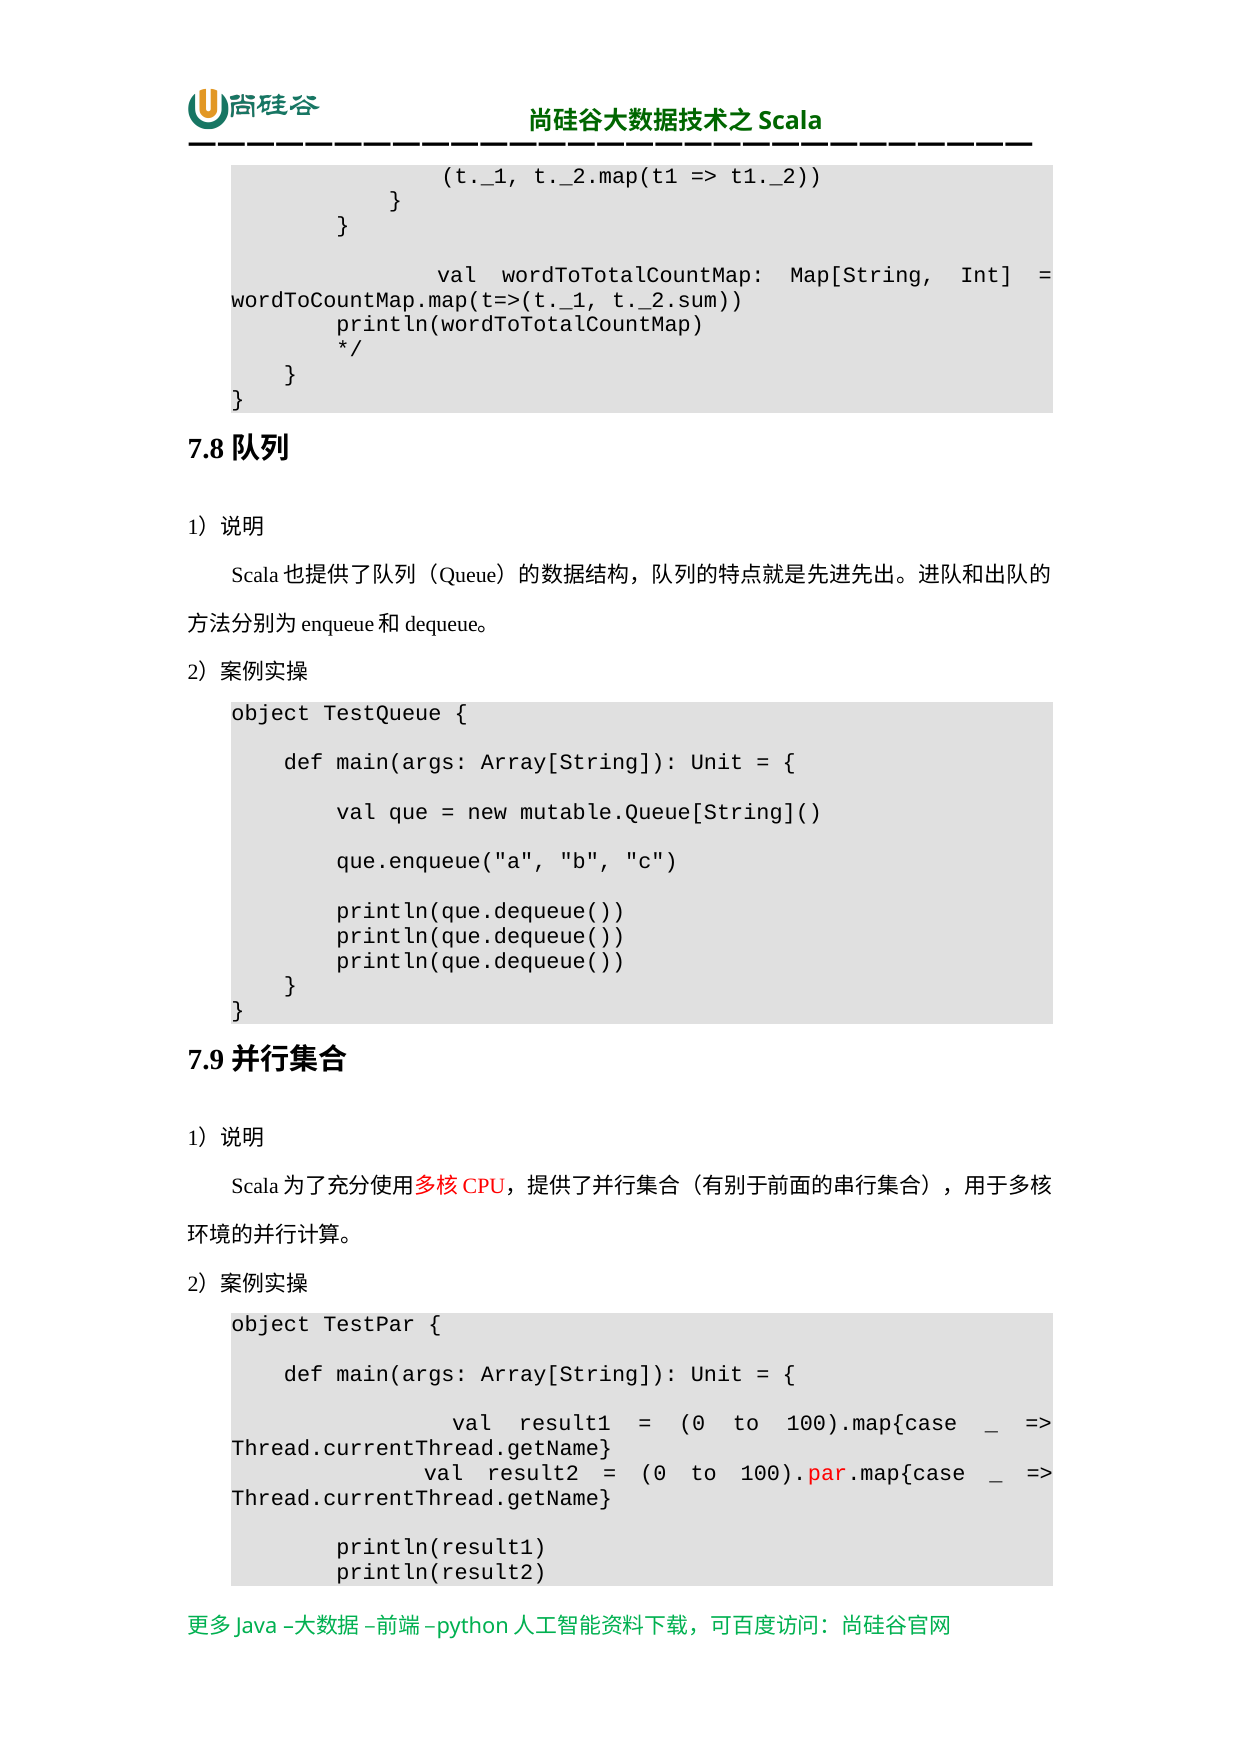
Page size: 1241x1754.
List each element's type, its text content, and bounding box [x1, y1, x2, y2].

subtitle 7.8 队列 [187, 413, 1053, 478]
text object TestPar { def main(args: Array[String]): Unit = { val result1 = (0 to 100).map{case _ => Thread.currentThread.getName} val result2 = (0 to 100).par.map{case _ => Thread.currentThread.getName} [231, 1313, 1053, 1512]
text 2）案例实操 [187, 1265, 1053, 1298]
picture [187, 88, 321, 130]
subtitle 7.9 并行集合 [187, 1024, 1053, 1089]
text 1）说明 [187, 1120, 1053, 1152]
text 1）说明 [187, 508, 1053, 541]
text 2）案例实操 [187, 654, 1053, 686]
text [231, 165, 1053, 413]
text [231, 1512, 1053, 1586]
text object TestQueue { def main(args: Array[String]): Unit = { val que = new mutable.Queue[String]() que.enqueue("a", "b", "c") println(que.dequeue()) println(que.dequeue()) println(que.dequeue()) } } [231, 702, 1053, 1024]
text Scala也提供了队列（Queue）的数据结构，队列的特点就是先进先出。进队和出队的方法分别为enqueue和dequeue。 [187, 557, 1053, 638]
text Scala为了充分使用多核CPU，提供了并行集合（有别于前面的串行集合），用于多核环境的并行计算。 [187, 1168, 1053, 1249]
